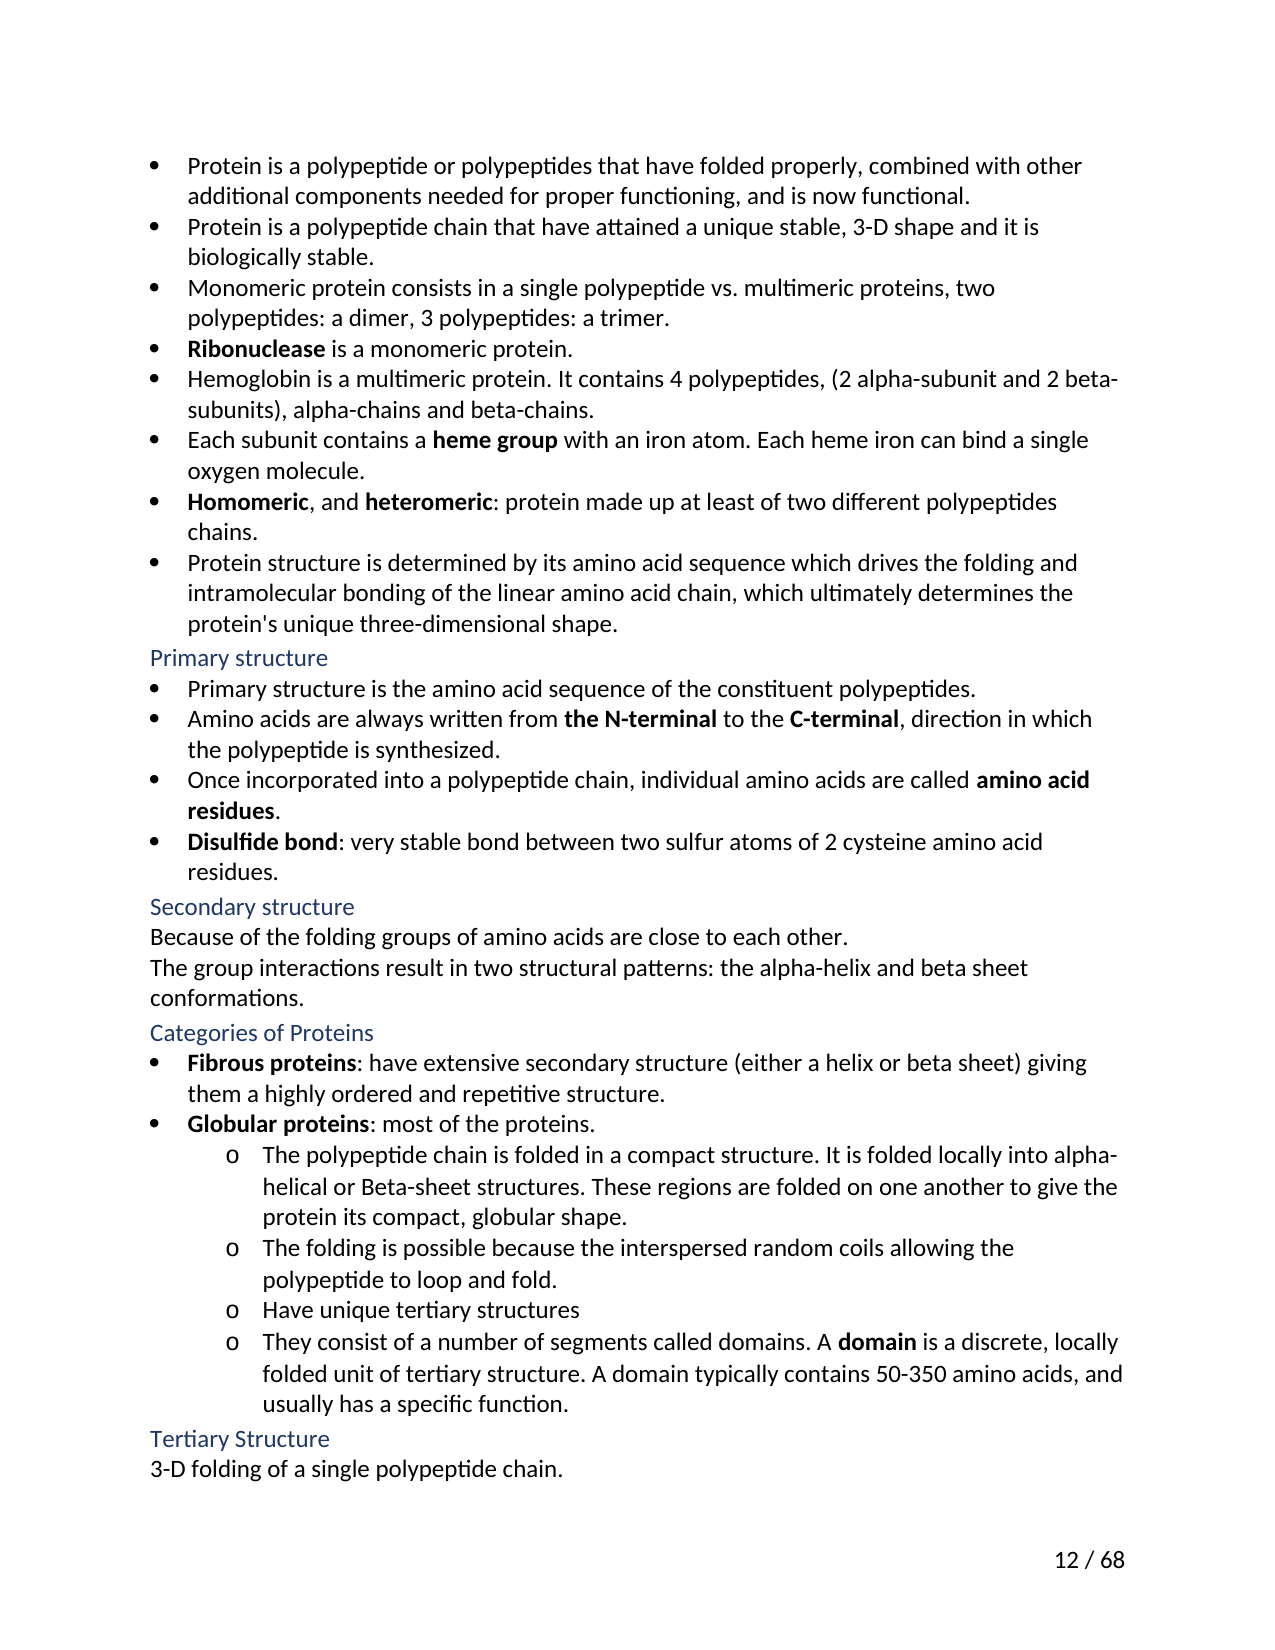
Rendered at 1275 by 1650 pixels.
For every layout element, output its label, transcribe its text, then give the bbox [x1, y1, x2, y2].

list Fibrous proteins: have extensive secondary structure (either a helix or beta sheet) giving them a highly ordered and repetitive structure. [150, 1048, 1125, 1109]
list Disulfide bond: very stable bond between two sulfur atoms of 2 cysteine amino acid residues. [150, 826, 1125, 887]
subtitle Primary structure [150, 642, 1125, 673]
list Amino acids are always written from the N-terminal to the C-terminal, direction in which the polypeptide is synthesized. [150, 703, 1125, 764]
text The group interactions result in two structural patterns: the alpha-helix and beta sheet conformations. [150, 952, 1125, 1013]
list Ribonuclease is a monomeric protein. [150, 333, 1125, 364]
list Globular proteins: most of the proteins. [150, 1109, 1125, 1139]
list Each subunit contains a heme group with an iron atom. Each heme iron can bind a single oxygen molecule. [150, 425, 1125, 486]
subtitle Tertiary Structure [150, 1423, 1125, 1453]
list Protein is a polypeptide chain that have attained a unique stable, 3-D shape and it is biologically stable. [150, 211, 1125, 272]
list Homomeric, and heteromeric: protein made up at least of two different polypeptides chains. [150, 486, 1125, 547]
text Because of the folding groups of amino acids are close to each other. [150, 921, 1125, 952]
list Have unique tertiary structures [225, 1294, 1125, 1326]
list Monomeric protein consists in a single polypeptide vs. multimeric proteins, two polypeptides: a dimer, 3 polypeptides: a trimer. [150, 272, 1125, 333]
text 3-D folding of a single polypeptide chain. [150, 1453, 1125, 1484]
subtitle Categories of Proteins [150, 1017, 1125, 1048]
list Hemoglobin is a multimeric protein. It contains 4 polypeptides, (2 alpha-subunit and 2 beta-subunits), alpha-chains and beta-chains. [150, 364, 1125, 425]
list They consist of a number of segments called domains. A domain is a discrete, locally folded unit of tertiary structure. A domain typically contains 50-350 amino acids, and usually has a specific function. [225, 1326, 1125, 1419]
list Primary structure is the amino acid sequence of the constituent polypeptides. [150, 673, 1125, 703]
list Once incorporated into a polypeptide chain, individual amino acids are called amino acid residues. [150, 764, 1125, 826]
list The folding is possible because the interspersed random coils allowing the polypeptide to loop and fold. [225, 1232, 1125, 1294]
subtitle Secondary structure [150, 891, 1125, 921]
list Protein is a polypeptide or polypeptides that have folded properly, combined with other additional components needed for proper functioning, and is now functional. [150, 150, 1125, 211]
list Protein structure is determined by its amino acid sequence which drives the folding and intramolecular bonding of the linear amino acid chain, which ultimately determines the protein's unique three-dimensional shape. [150, 547, 1125, 638]
list The polypeptide chain is folded in a compact structure. It is folded locally into alpha-helical or Beta-sheet structures. These regions are folded on one another to give the protein its compact, globular shape. [225, 1139, 1125, 1232]
